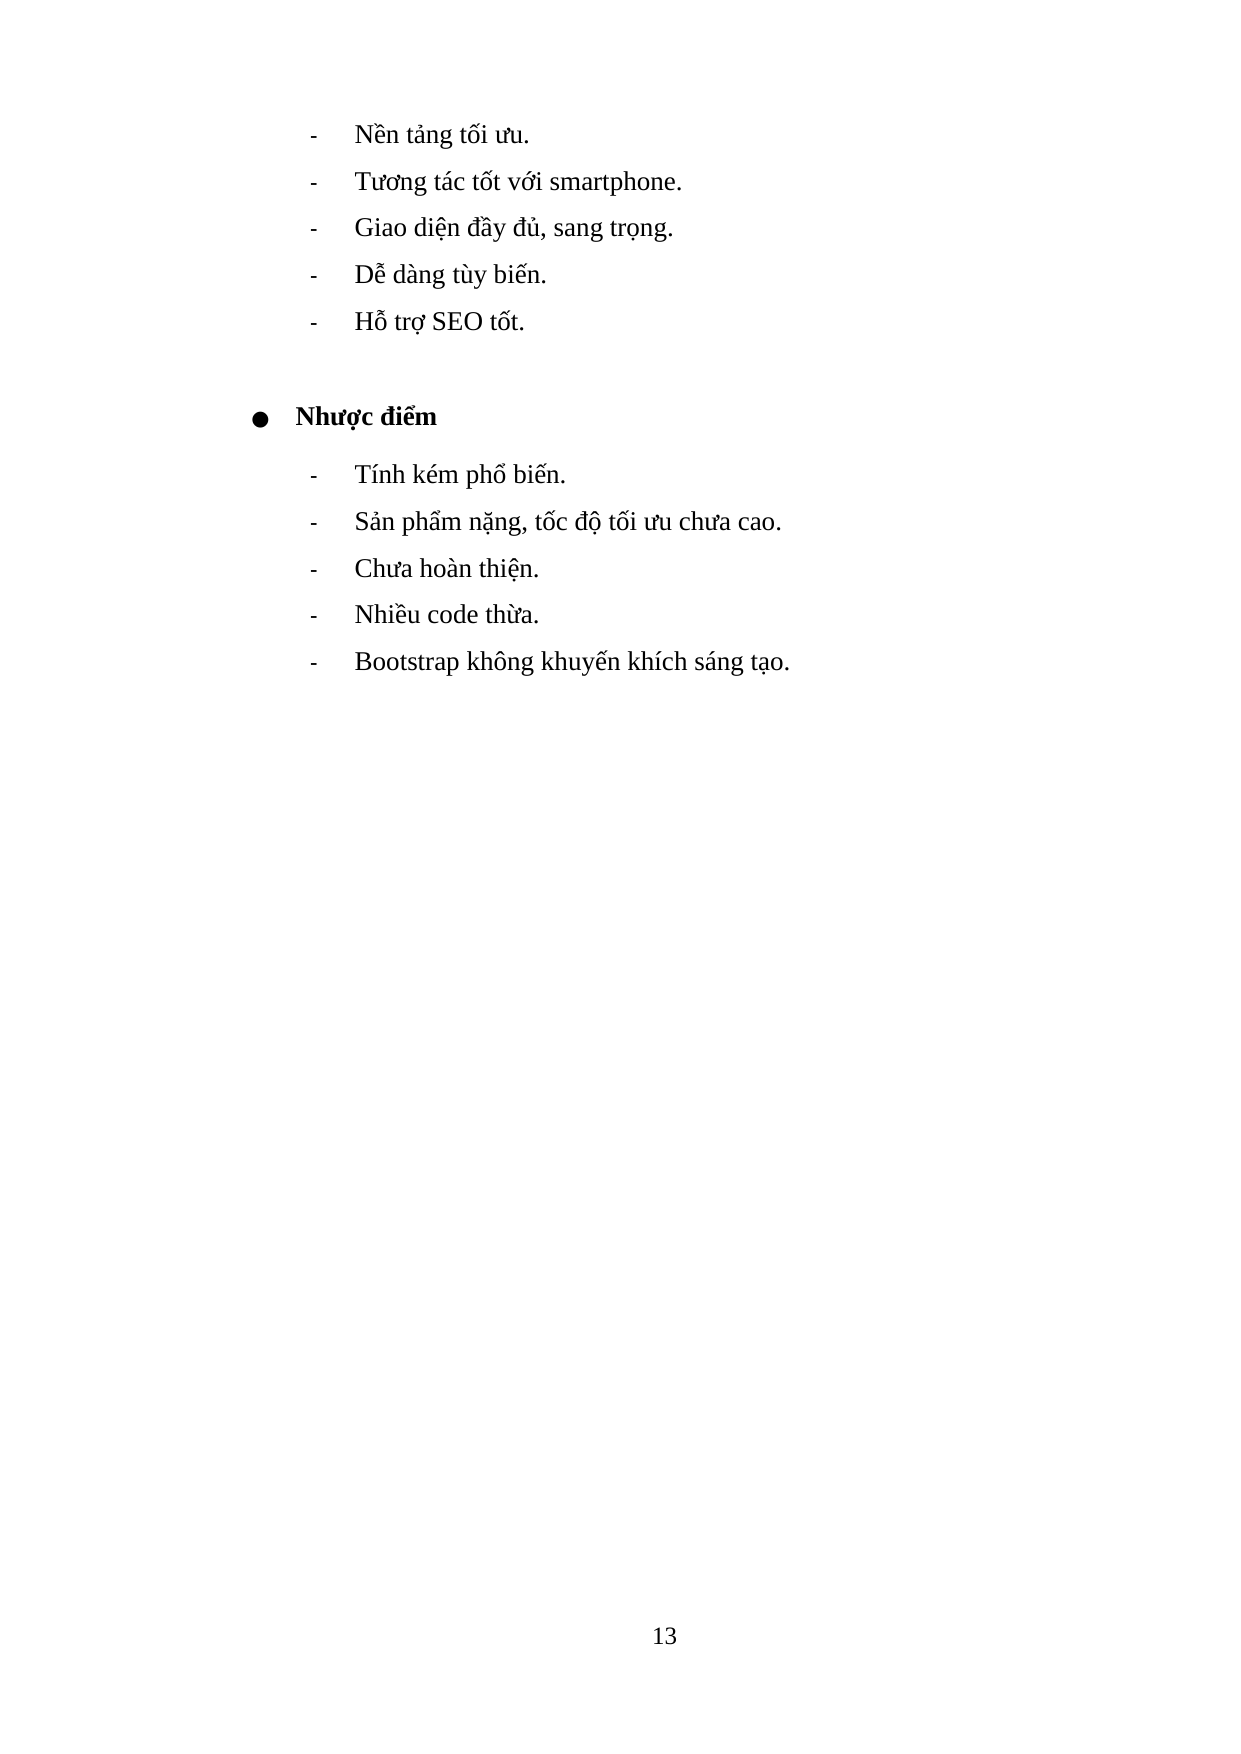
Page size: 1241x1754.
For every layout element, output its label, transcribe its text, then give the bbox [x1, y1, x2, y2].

list Nhược điểm [251, 394, 1152, 437]
list Tính kém phổ biến. [310, 459, 1152, 490]
list Sản phẩm nặng, tốc độ tối ưu chưa cao. [310, 505, 1152, 536]
list Giao diện đầy đủ, sang trọng. [310, 211, 1152, 243]
list Tương tác tốt với smartphone. [310, 165, 1152, 196]
list Nhiều code thừa. [310, 599, 1152, 630]
list Dễ dàng tùy biến. [310, 258, 1152, 289]
list Nền tảng tối ưu. [310, 118, 1152, 149]
list Hỗ trợ SEO tốt. [310, 305, 1152, 336]
list Chưa hoàn thiện. [310, 552, 1152, 583]
list Bootstrap không khuyến khích sáng tạo. [310, 645, 1152, 676]
